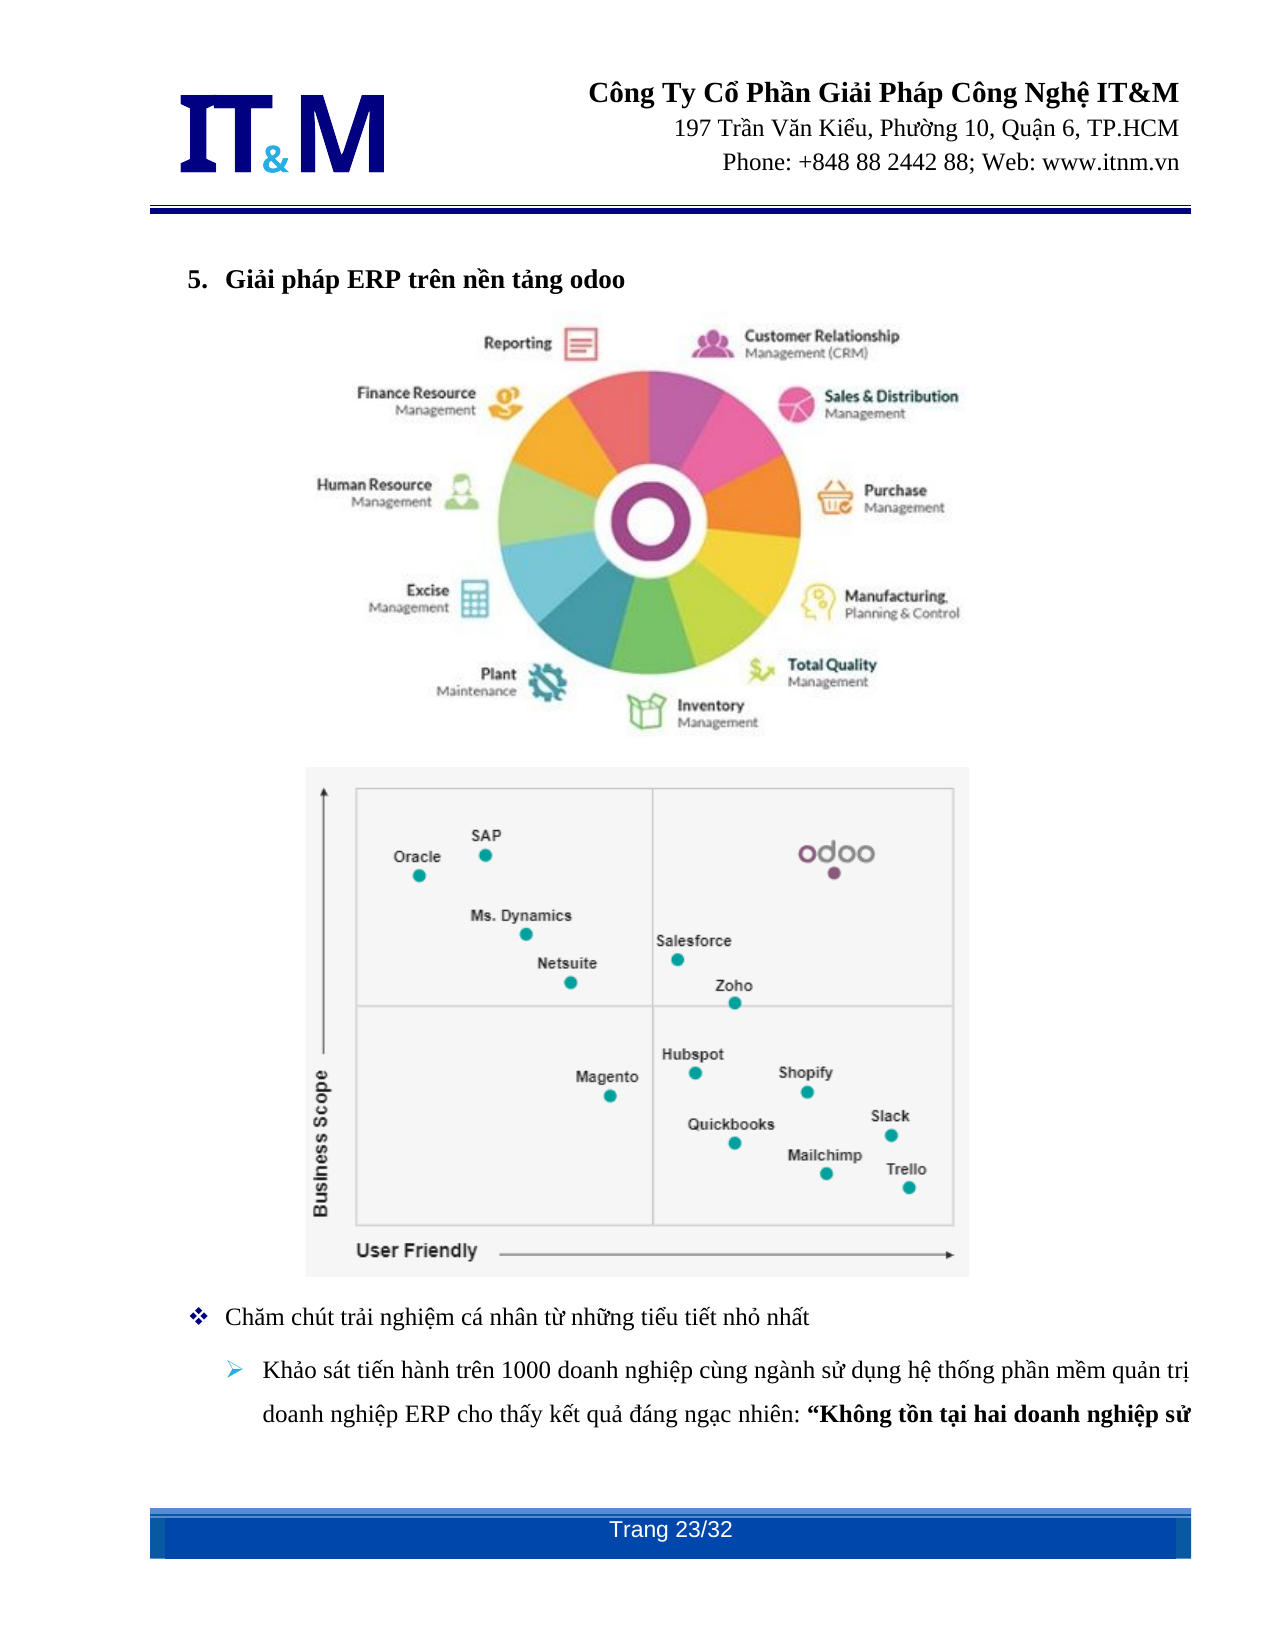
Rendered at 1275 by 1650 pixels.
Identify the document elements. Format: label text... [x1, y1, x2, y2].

picture [302, 311, 973, 743]
list Chăm chút trải nghiệm cá nhân từ những tiểu tiết nhỏ nhất [187, 1302, 1191, 1330]
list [225, 1356, 1191, 1427]
picture [305, 767, 970, 1277]
subtitle Giải pháp ERP trên nền tảng odoo [187, 263, 1191, 294]
